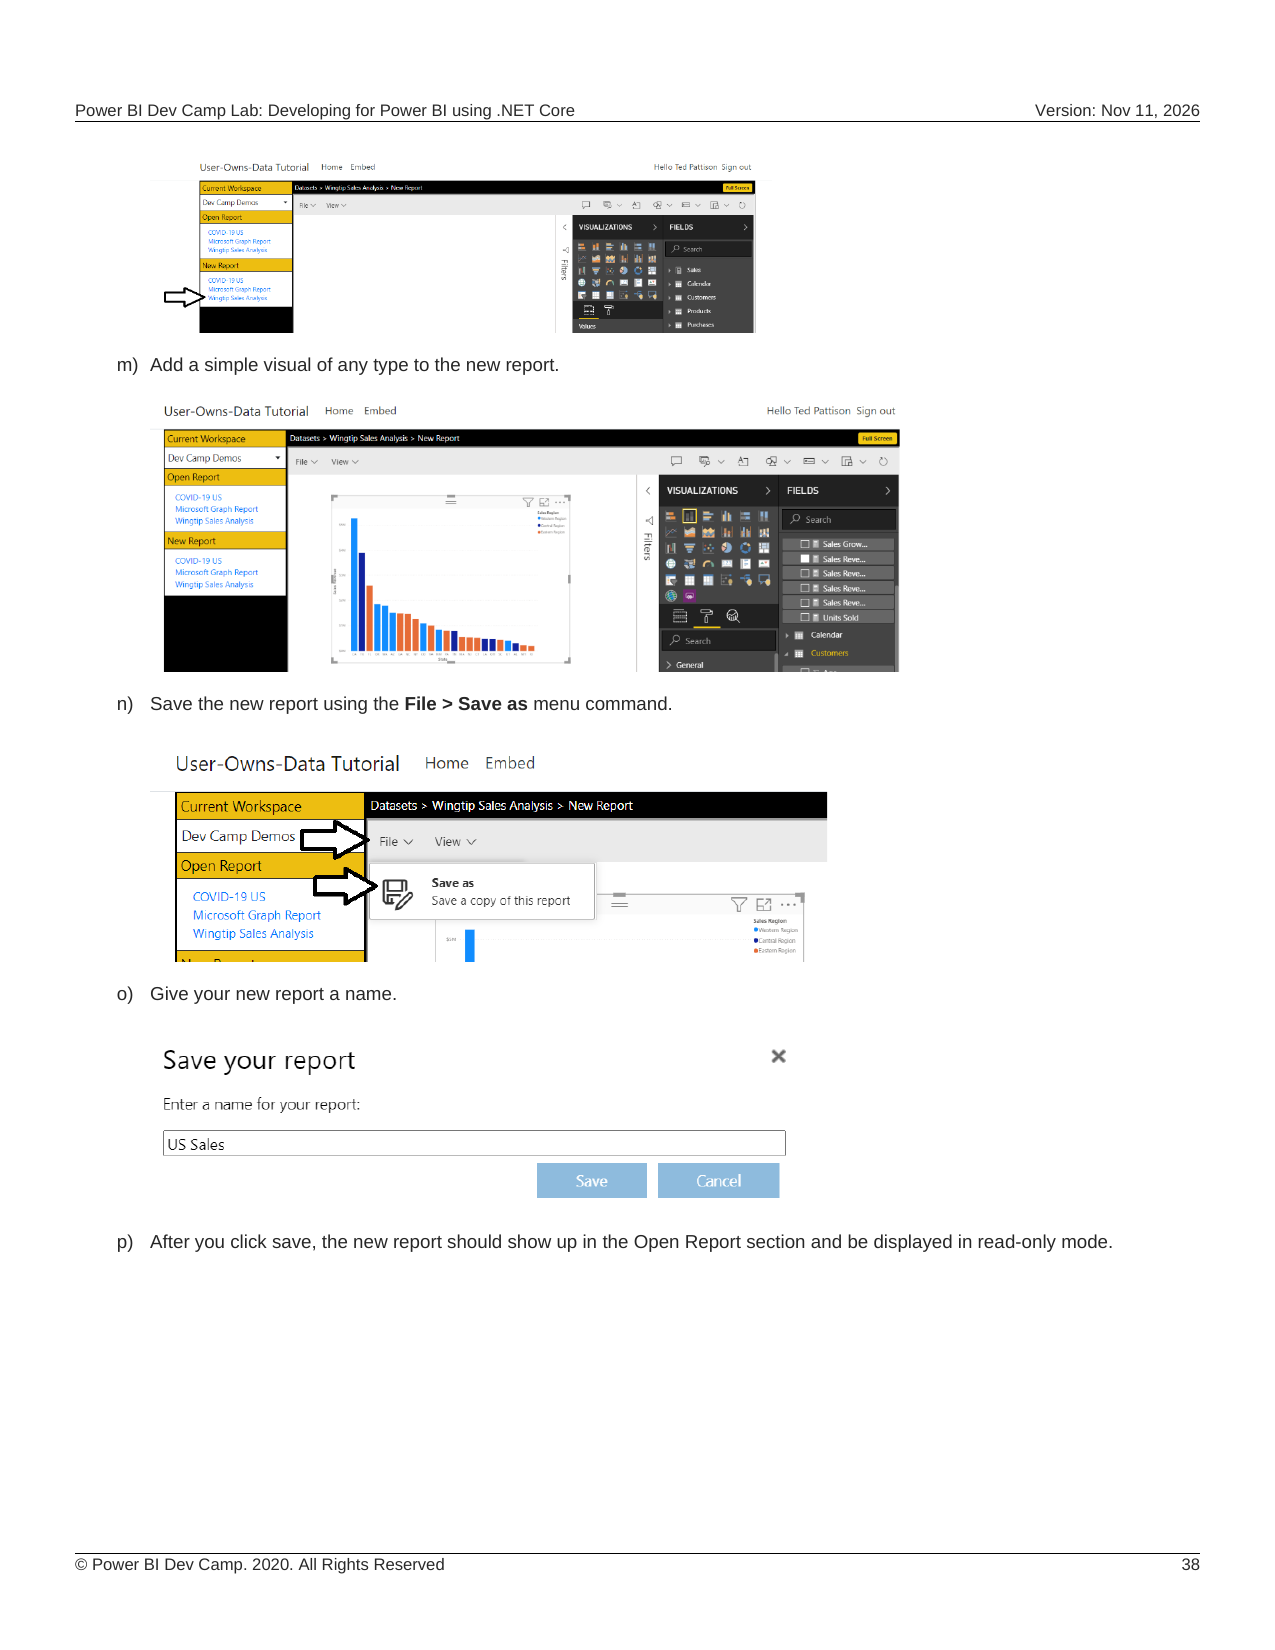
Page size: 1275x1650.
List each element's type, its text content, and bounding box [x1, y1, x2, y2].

picture [150, 736, 828, 962]
text Save the new report using the File > Save as menu command. [117, 693, 1200, 714]
picture [150, 397, 900, 672]
text Add a simple visual of any type to the new report. [117, 354, 1200, 376]
picture [150, 156, 772, 333]
text Give your new report a name. [117, 983, 1200, 1004]
text After you click save, the new report should show up in the Open Report section and be displayed in read-only mode. [117, 1231, 1200, 1252]
picture [150, 1026, 801, 1209]
